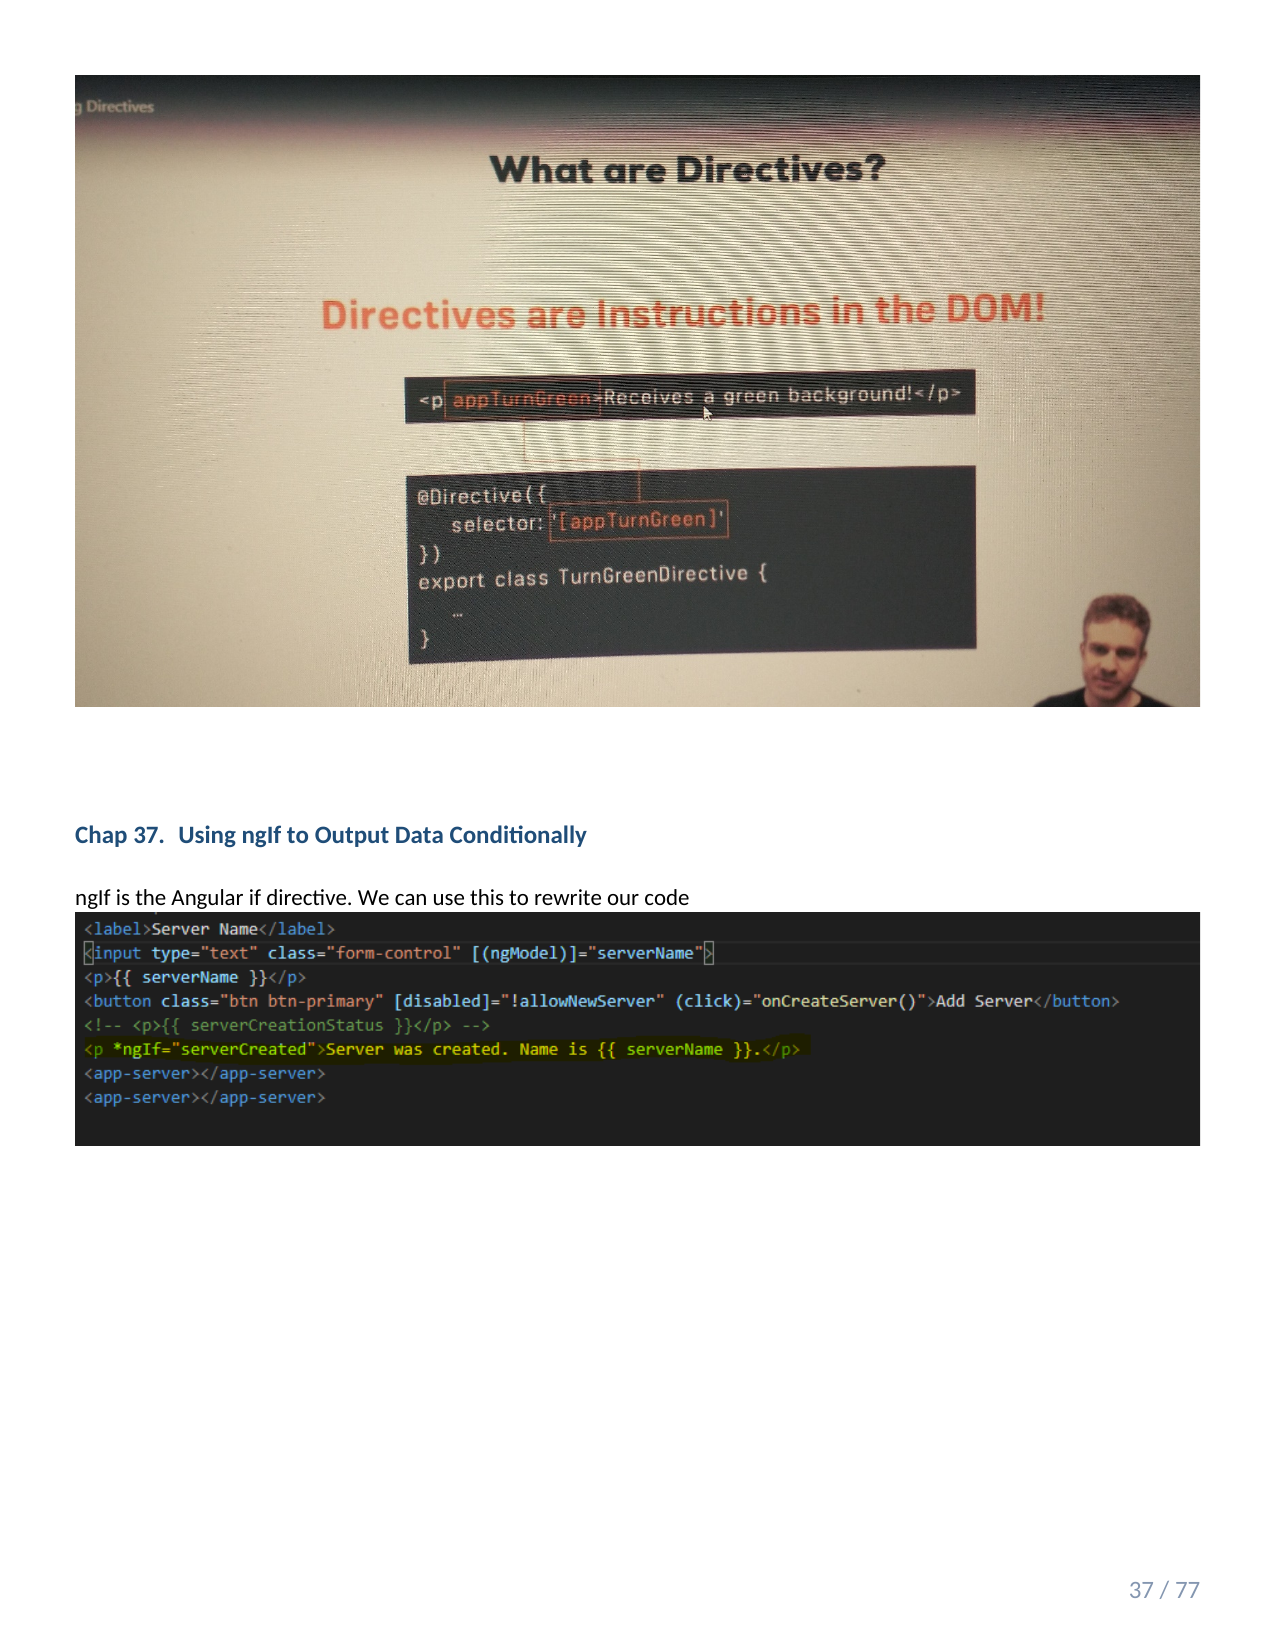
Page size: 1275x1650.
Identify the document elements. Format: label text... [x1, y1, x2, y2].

picture [75, 75, 1200, 707]
picture [75, 912, 1200, 1146]
text ngIf is the Angular if directive. We can use this to rewrite our code [75, 883, 1200, 911]
subtitle Using ngIf to Output Data Conditionally [75, 819, 1200, 850]
